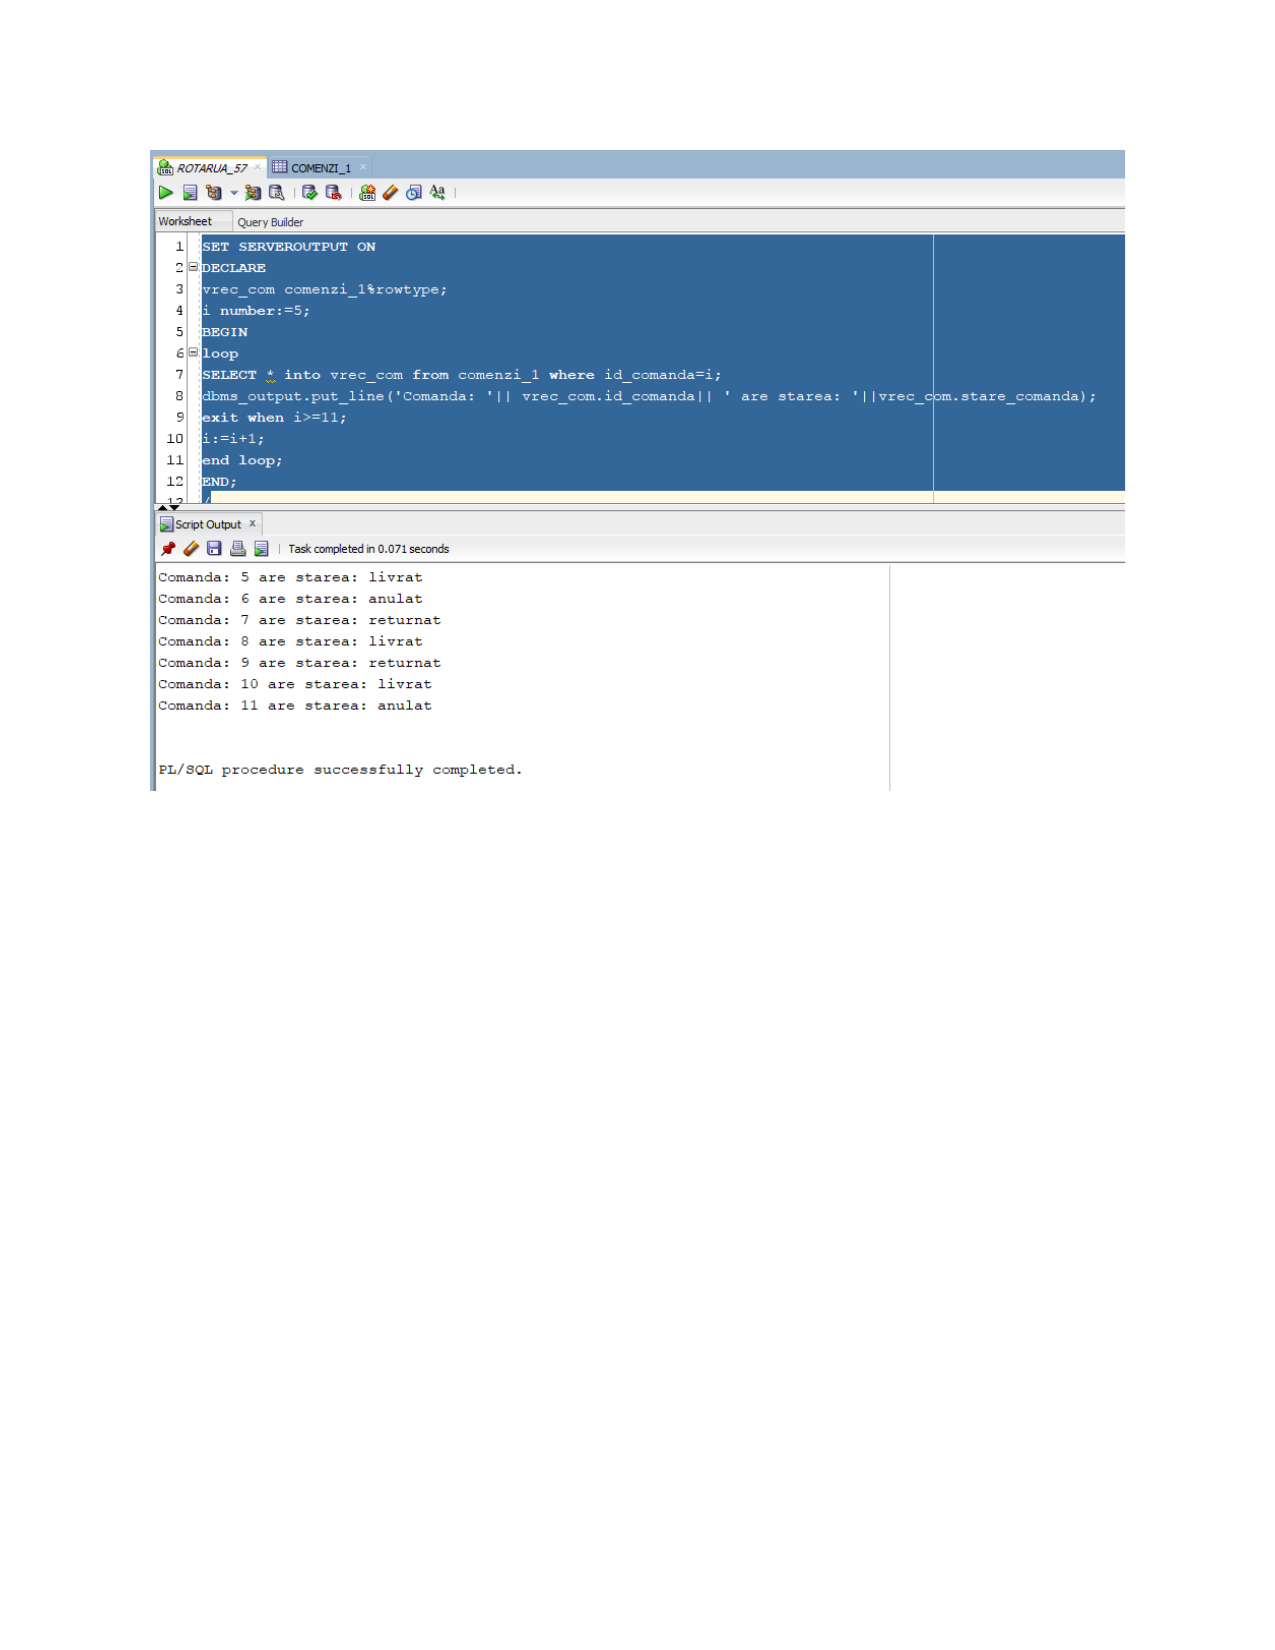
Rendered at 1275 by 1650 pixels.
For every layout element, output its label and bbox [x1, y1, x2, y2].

picture [150, 150, 1125, 791]
